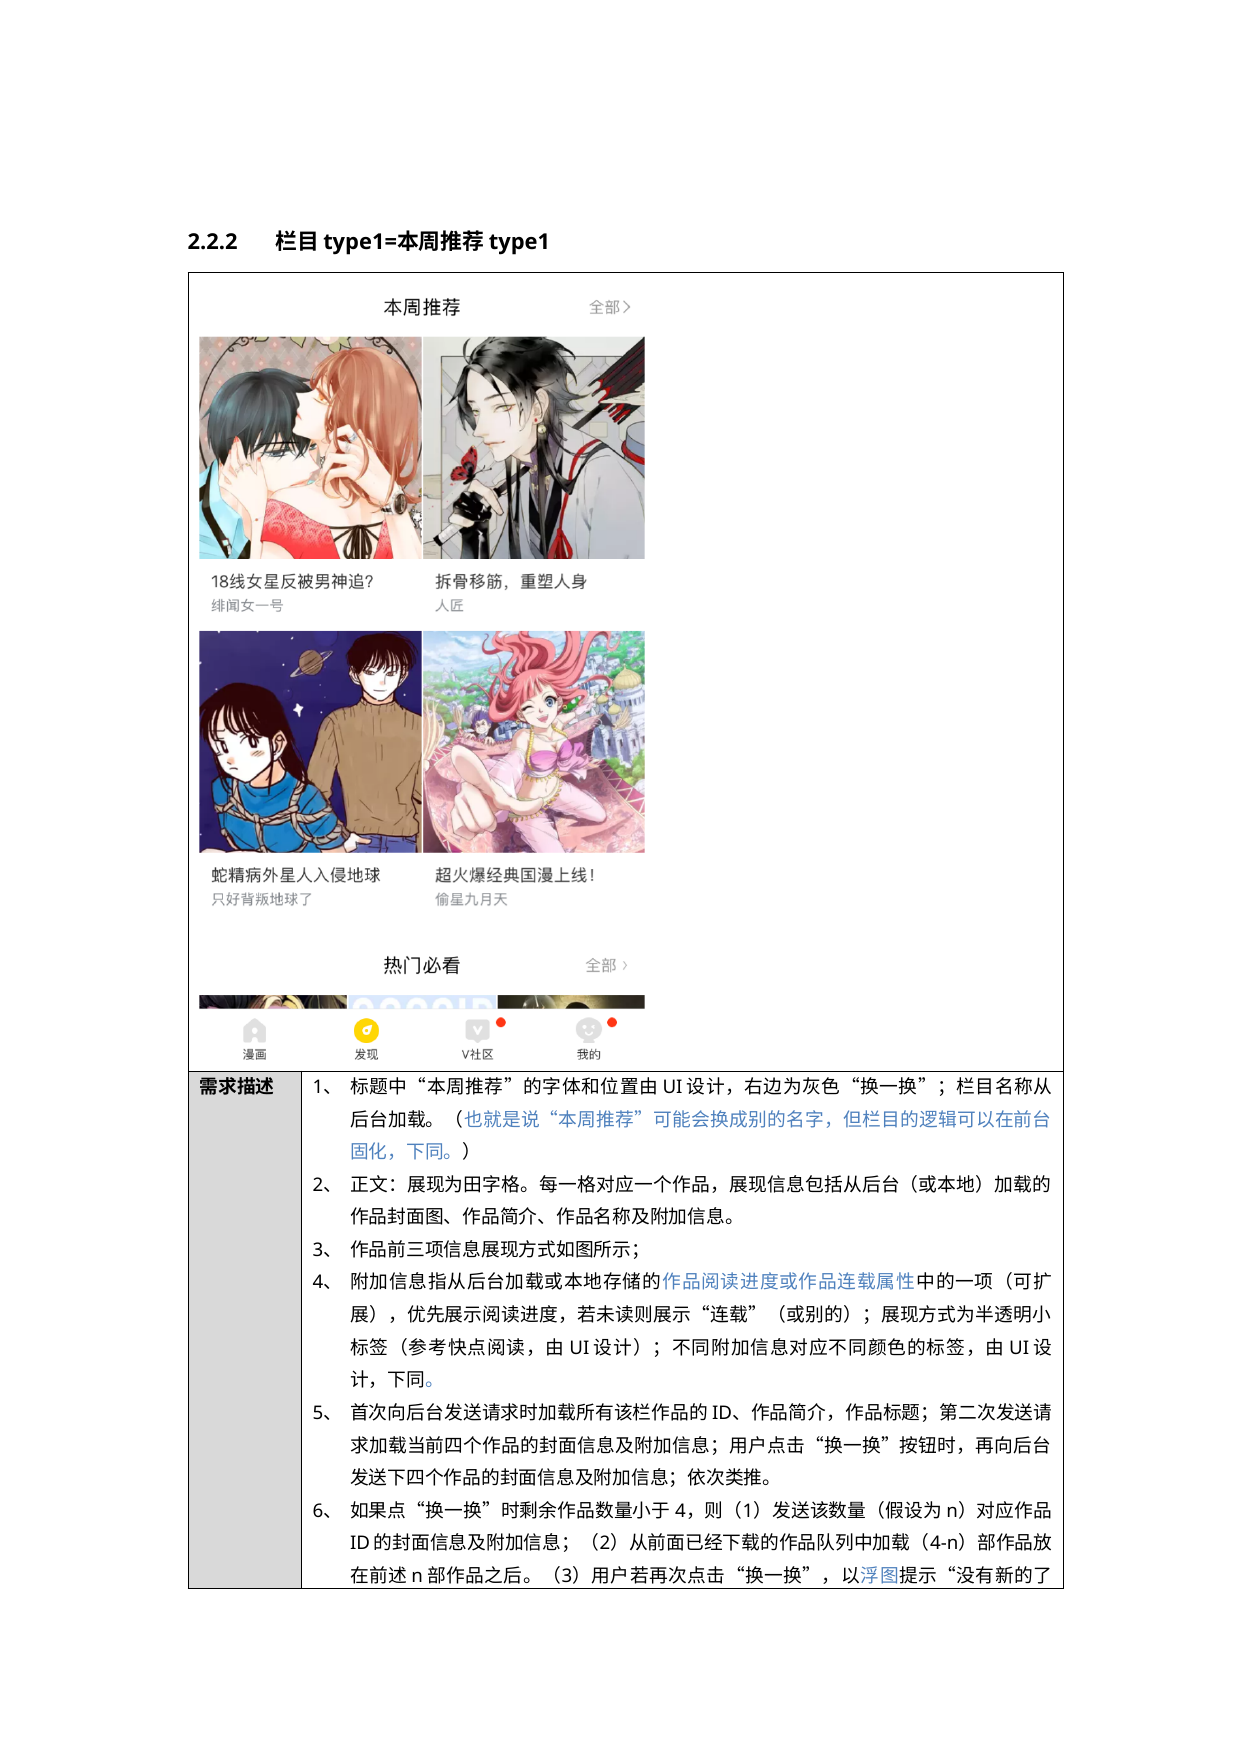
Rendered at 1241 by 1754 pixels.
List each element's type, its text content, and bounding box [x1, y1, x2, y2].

text 栏目type1=本周推荐type1 [187, 224, 1063, 256]
table_cell 需求描述 [189, 1072, 301, 1588]
table_header [189, 273, 1063, 1071]
picture [199, 273, 645, 1066]
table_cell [302, 1072, 1063, 1588]
